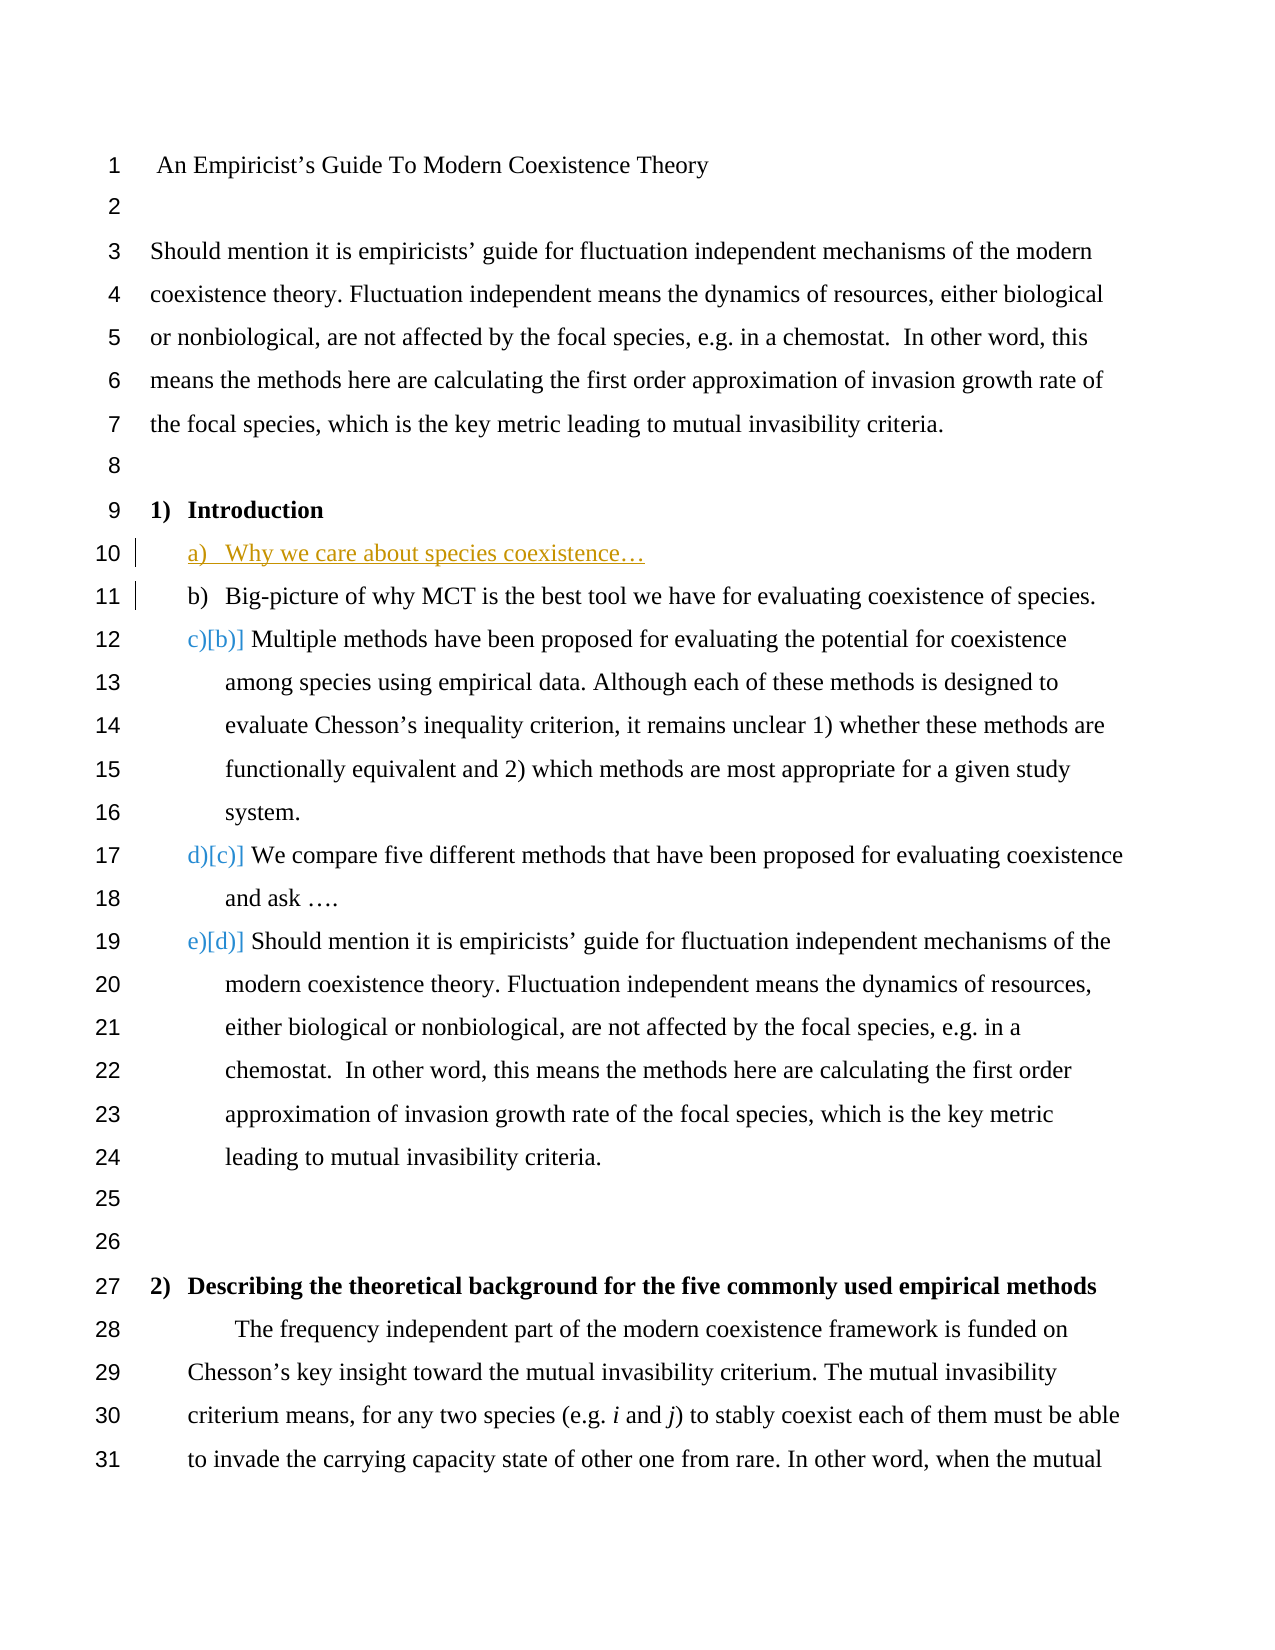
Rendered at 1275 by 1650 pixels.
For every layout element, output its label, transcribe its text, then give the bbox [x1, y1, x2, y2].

text An Empiricist’s Guide To Modern Coexistence Theory [150, 150, 1125, 179]
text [187, 1314, 1125, 1472]
list Should mention it is empiricists’ guide for fluctuation independent mechanisms of the modern coexistence theory. Fluctuation independent means the dynamics of resources, either biological or nonbiological, are not affected by the focal species, e.g. in a chemostat. In other word, this means the methods here are calculating the first order approximation of invasion growth rate of the focal species, which is the key metric leading to mutual invasibility criteria. [187, 926, 1125, 1171]
list Big-picture of why MCT is the best tool we have for evaluating coexistence of species. [187, 581, 1125, 610]
list Multiple methods have been proposed for evaluating the potential for coexistence among species using empirical data. Although each of these methods is designed to evaluate Chesson’s inequality criterion, it remains unclear 1) whether these methods are functionally equivalent and 2) which methods are most appropriate for a given study system. [187, 624, 1125, 826]
text Should mention it is empiricists’ guide for fluctuation independent mechanisms of the modern coexistence theory. Fluctuation independent means the dynamics of resources, either biological or nonbiological, are not affected by the focal species, e.g. in a chemostat. In other word, this means the methods here are calculating the first order approximation of invasion growth rate of the focal species, which is the key metric leading to mutual invasibility criteria. [150, 236, 1125, 437]
list Describing the theoretical background for the five commonly used empirical methods [150, 1271, 1125, 1300]
list Introduction [150, 495, 1125, 524]
list We compare five different methods that have been proposed for evaluating coexistence and ask …. [187, 840, 1125, 912]
